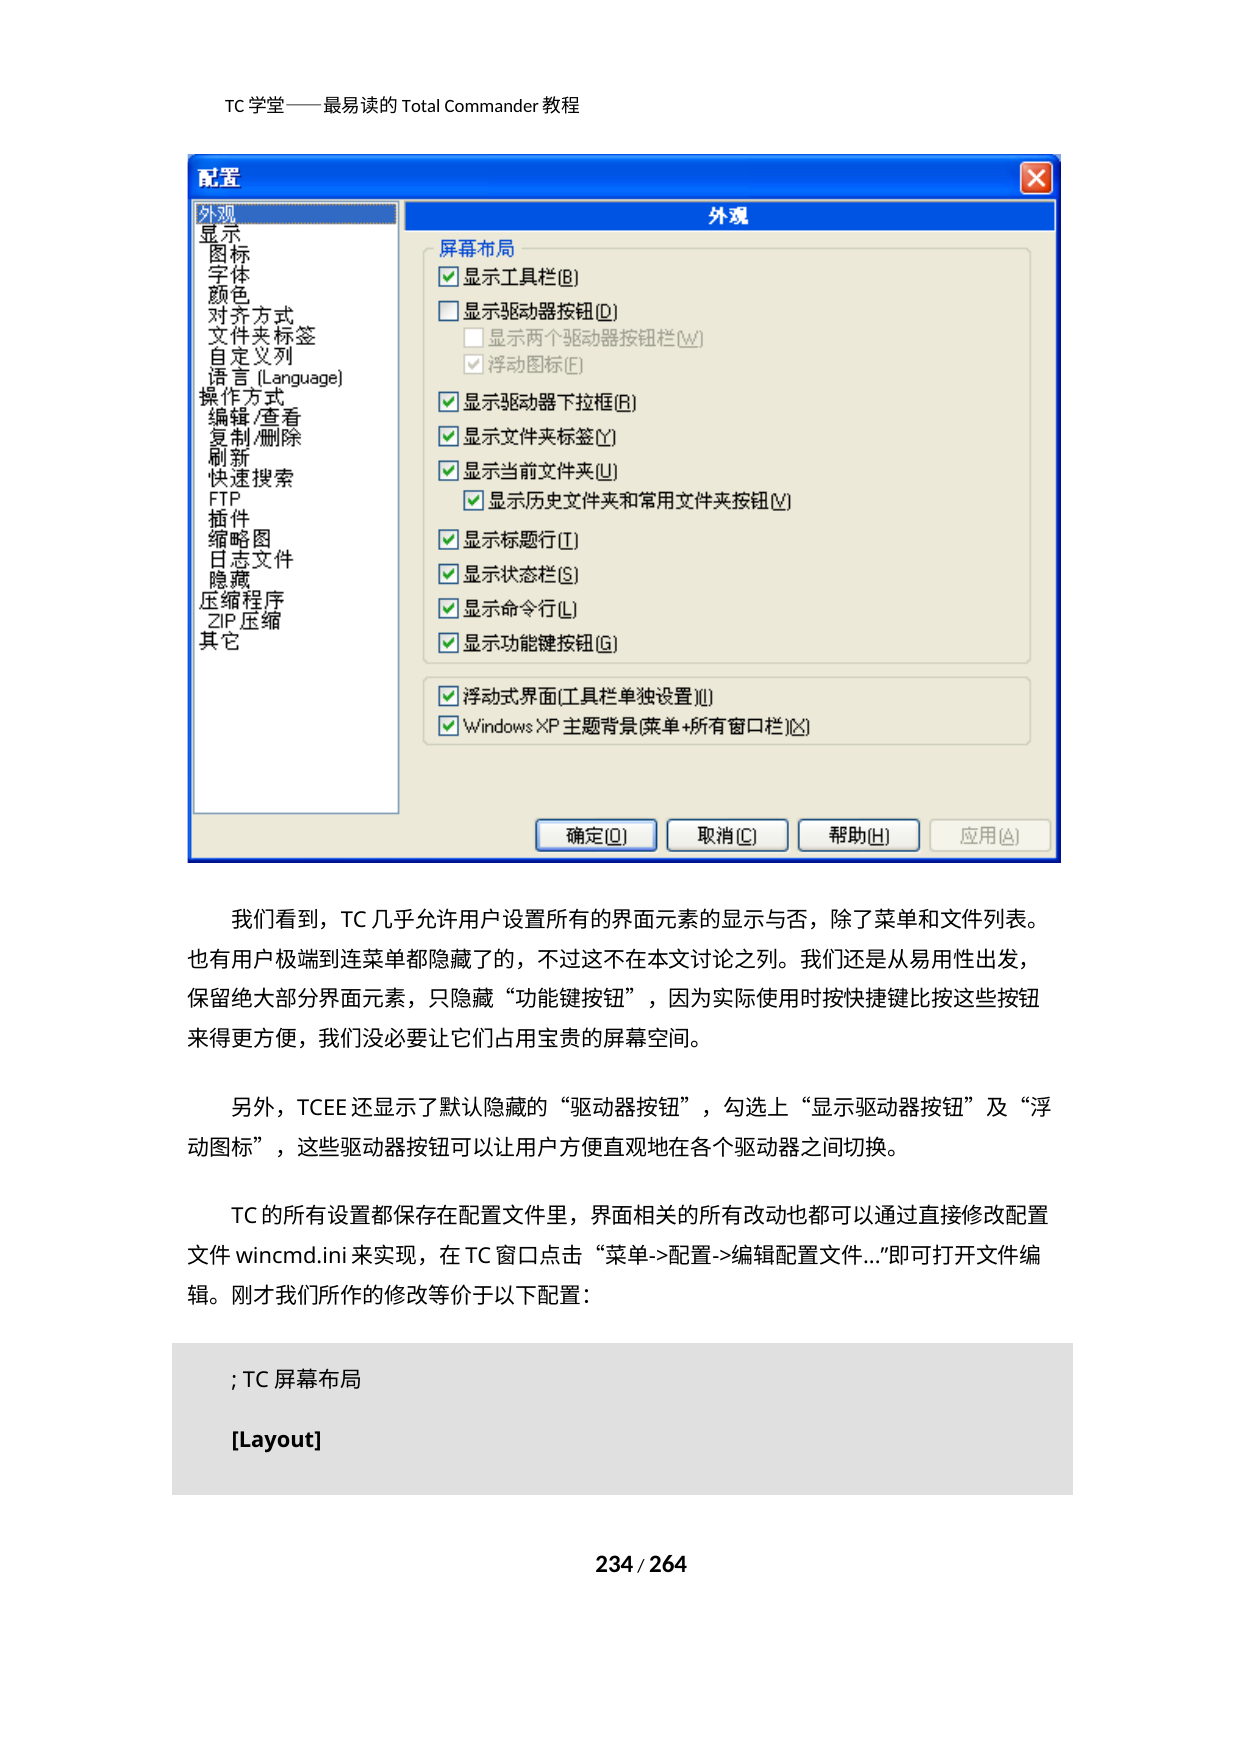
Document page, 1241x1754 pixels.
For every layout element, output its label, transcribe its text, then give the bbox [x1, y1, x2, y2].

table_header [172, 1343, 1073, 1495]
text 我们看到，TC几乎允许用户设置所有的界面元素的显示与否，除了菜单和文件列表。也有用户极端到连菜单都隐藏了的，不过这不在本文讨论之列。我们还是从易用性出发，保留绝大部分界面元素，只隐藏“功能键按钮”，因为实际使用时按快捷键比按这些按钮来得更方便，我们没必要让它们占用宝贵的屏幕空间。 [187, 898, 1053, 1057]
text 另外，TCEE还显示了默认隐藏的“驱动器按钮”，勾选上“显示驱动器按钮”及“浮动图标”，这些驱动器按钮可以让用户方便直观地在各个驱动器之间切换。 [187, 1086, 1053, 1165]
text TC的所有设置都保存在配置文件里，界面相关的所有改动也都可以通过直接修改配置文件wincmd.ini来实现，在TC窗口点击“菜单->配置->编辑配置文件...”即可打开文件编辑。刚才我们所作的修改等价于以下配置： [187, 1194, 1053, 1313]
picture [187, 154, 1061, 863]
